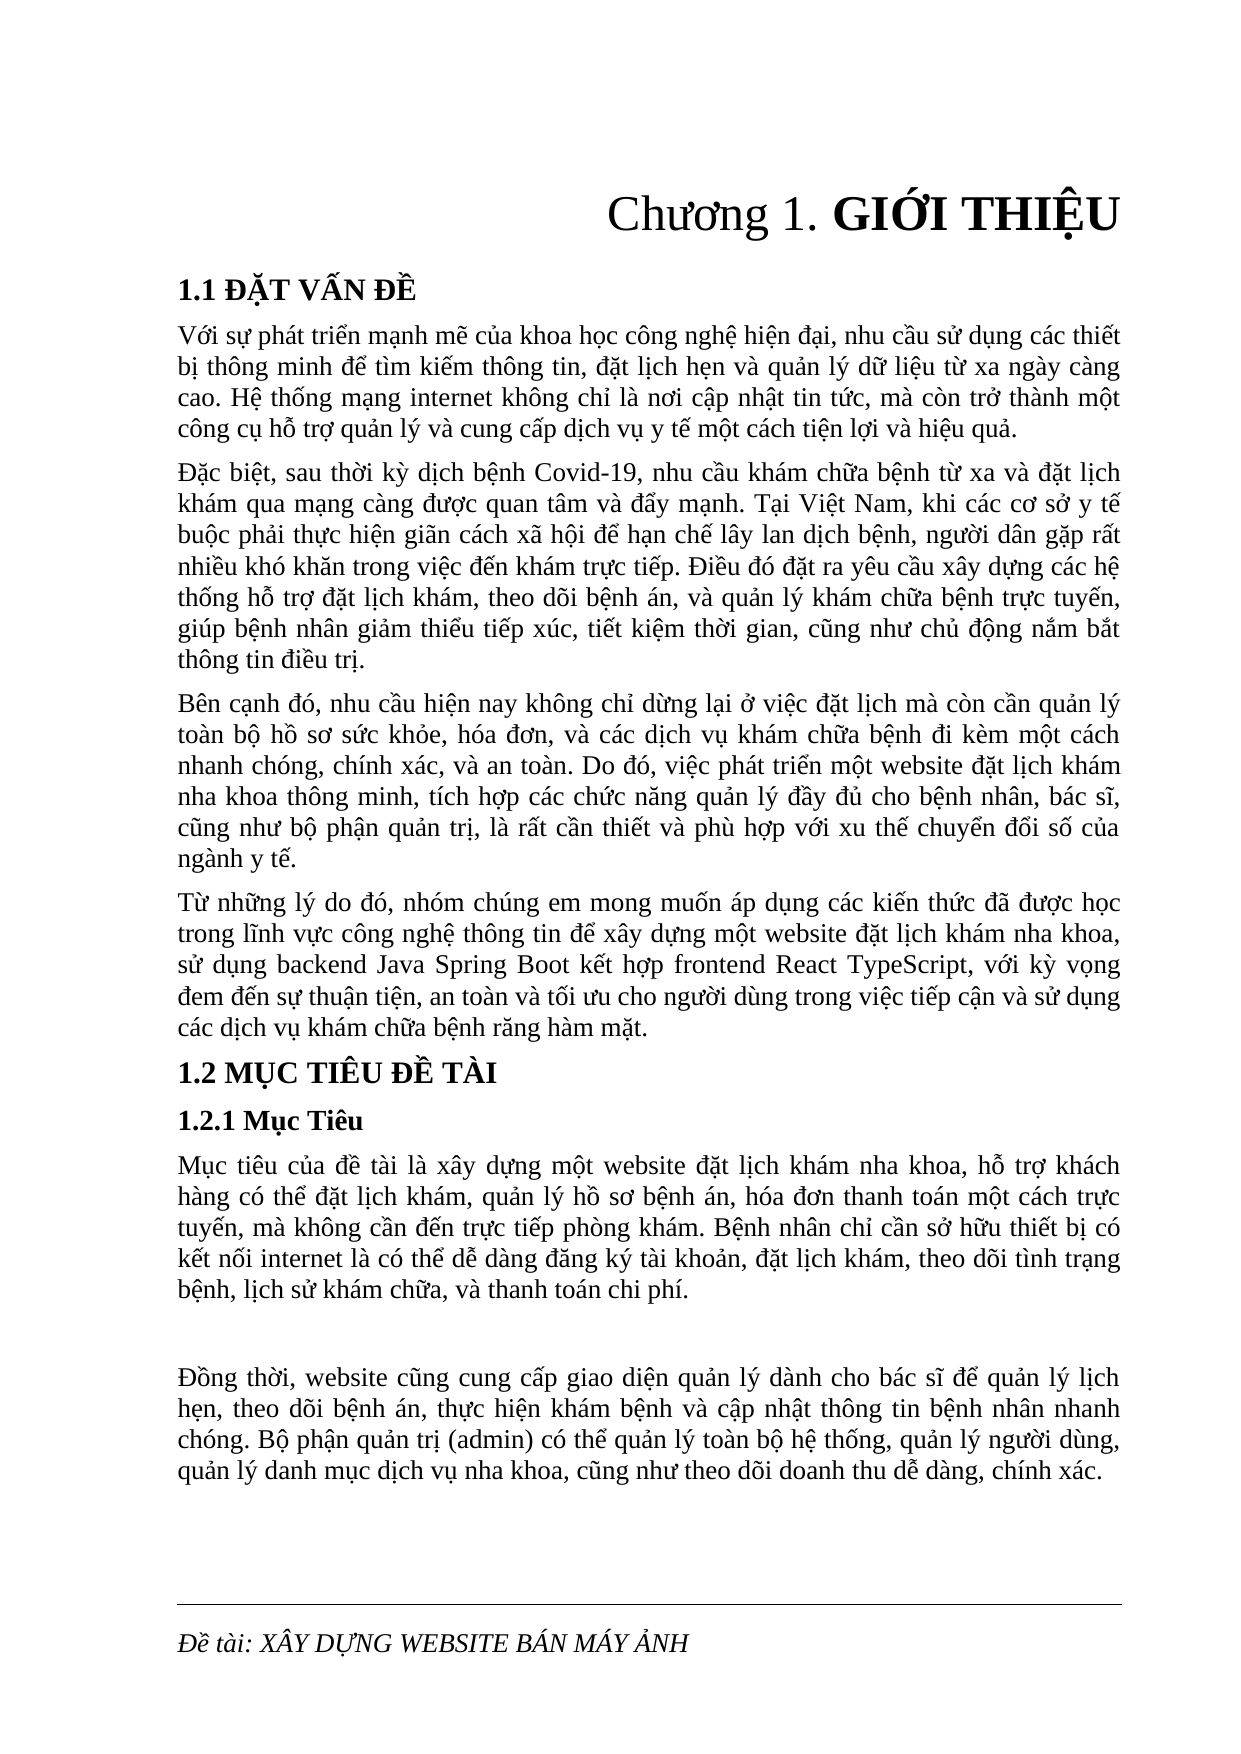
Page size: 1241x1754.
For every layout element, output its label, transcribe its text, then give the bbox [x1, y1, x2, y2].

text Từ những lý do đó, nhóm chúng em mong muốn áp dụng các kiến thức đã được học trong lĩnh vực công nghệ thông tin để xây dựng một website đặt lịch khám nha khoa, sử dụng backend Java Spring Boot kết hợp frontend React TypeScript, với kỳ vọng đem đến sự thuận tiện, an toàn và tối ưu cho người dùng trong việc tiếp cận và sử dụng các dịch vụ khám chữa bệnh răng hàm mặt. [177, 886, 1122, 1042]
text 1.2.1 Mục Tiêu [177, 1103, 1122, 1136]
text Đồng thời, website cũng cung cấp giao diện quản lý dành cho bác sĩ để quản lý lịch hẹn, theo dõi bệnh án, thực hiện khám bệnh và cập nhật thông tin bệnh nhân nhanh chóng. Bộ phận quản trị (admin) có thể quản lý toàn bộ hệ thống, quản lý người dùng, quản lý danh mục dịch vụ nha khoa, cũng như theo dõi doanh thu dễ dàng, chính xác. [177, 1361, 1122, 1485]
text Chương 1. GIỚI THIỆU [477, 183, 1122, 241]
text Đặc biệt, sau thời kỳ dịch bệnh Covid-19, nhu cầu khám chữa bệnh từ xa và đặt lịch khám qua mạng càng được quan tâm và đẩy mạnh. Tại Việt Nam, khi các cơ sở y tế buộc phải thực hiện giãn cách xã hội để hạn chế lây lan dịch bệnh, người dân gặp rất nhiều khó khăn trong việc đến khám trực tiếp. Điều đó đặt ra yêu cầu xây dựng các hệ thống hỗ trợ đặt lịch khám, theo dõi bệnh án, và quản lý khám chữa bệnh trực tuyến, giúp bệnh nhân giảm thiểu tiếp xúc, tiết kiệm thời gian, cũng như chủ động nắm bắt thông tin điều trị. [177, 456, 1122, 674]
text Mục tiêu của đề tài là xây dựng một website đặt lịch khám nha khoa, hỗ trợ khách hàng có thể đặt lịch khám, quản lý hồ sơ bệnh án, hóa đơn thanh toán một cách trực tuyến, mà không cần đến trực tiếp phòng khám. Bệnh nhân chỉ cần sở hữu thiết bị có kết nối internet là có thể dễ dàng đăng ký tài khoản, đặt lịch khám, theo dõi tình trạng bệnh, lịch sử khám chữa, và thanh toán chi phí. [177, 1149, 1122, 1304]
text 1.1 ĐẶT VẤN ĐỀ [177, 271, 1122, 307]
text Bên cạnh đó, nhu cầu hiện nay không chỉ dừng lại ở việc đặt lịch mà còn cần quản lý toàn bộ hồ sơ sức khỏe, hóa đơn, và các dịch vụ khám chữa bệnh đi kèm một cách nhanh chóng, chính xác, và an toàn. Do đó, việc phát triển một website đặt lịch khám nha khoa thông minh, tích hợp các chức năng quản lý đầy đủ cho bệnh nhân, bác sĩ, cũng như bộ phận quản trị, là rất cần thiết và phù hợp với xu thế chuyển đổi số của ngành y tế. [177, 687, 1122, 874]
text Với sự phát triển mạnh mẽ của khoa học công nghệ hiện đại, nhu cầu sử dụng các thiết bị thông minh để tìm kiếm thông tin, đặt lịch hẹn và quản lý dữ liệu từ xa ngày càng cao. Hệ thống mạng internet không chỉ là nơi cập nhật tin tức, mà còn trở thành một công cụ hỗ trợ quản lý và cung cấp dịch vụ y tế một cách tiện lợi và hiệu quả. [177, 319, 1122, 444]
subtitle 1.2 MỤC TIÊU ĐỀ TÀI [177, 1054, 1122, 1090]
